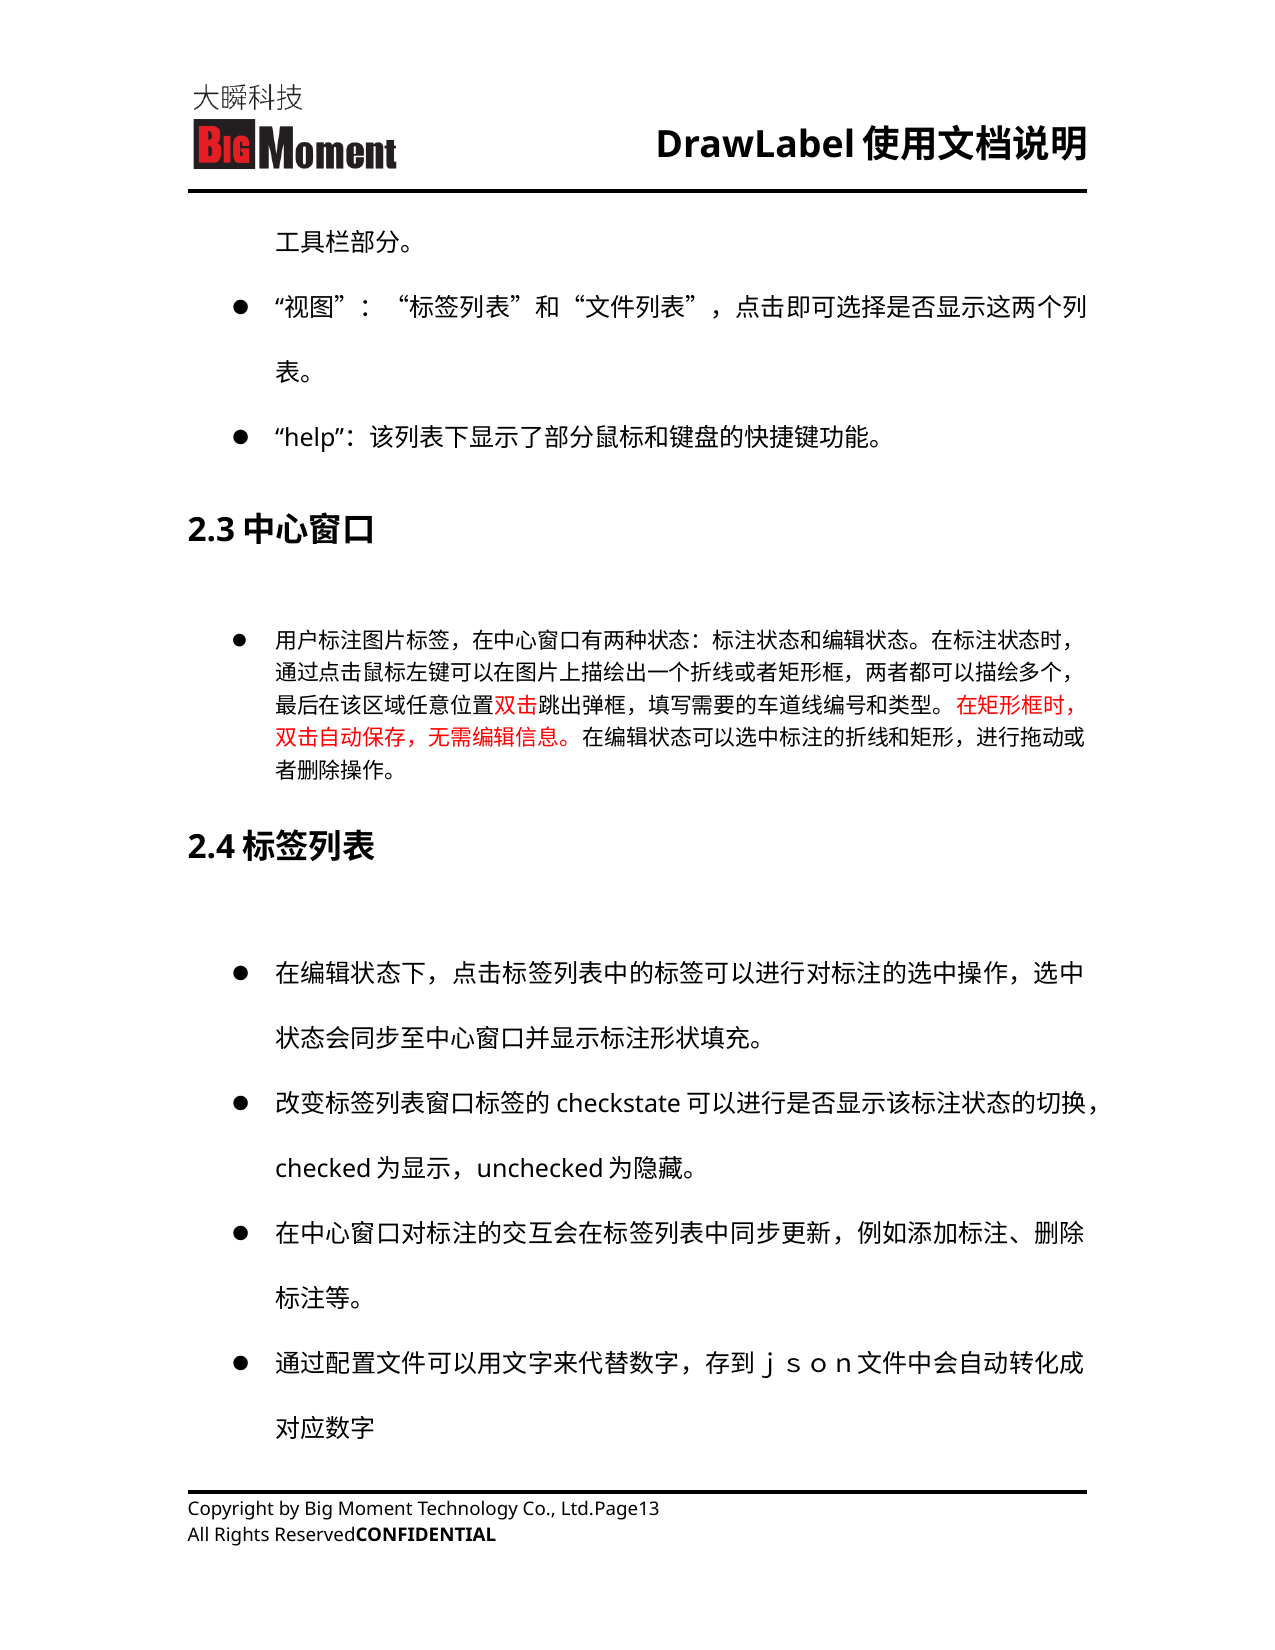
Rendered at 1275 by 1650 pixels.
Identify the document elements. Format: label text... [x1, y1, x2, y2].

subtitle 2.3中心窗口 [187, 495, 1087, 560]
list “编辑”：“创建折线”、“创建矩形”、“退出标注”和“删除”，参考工具栏部分。 [231, 208, 1087, 273]
list “视图”：“标签列表”和“文件列表”，点击即可选择是否显示这两个列表。 [231, 273, 1087, 403]
list 用户标注图片标签，在中心窗口有两种状态：标注状态和编辑状态。在标注状态时，通过点击鼠标左键可以在图片上描绘出一个折线或者矩形框，两者都可以描绘多个，最后在该区域任意位置双击跳出弹框，填写需要的车道线编号和类型。在矩形框时，双击自动保存，无需编辑信息。在编辑状态可以选中标注的折线和矩形，进行拖动或者删除操作。 [231, 622, 1087, 785]
list 在中心窗口对标注的交互会在标签列表中同步更新，例如添加标注、删除标注等。 [231, 1199, 1087, 1329]
list 改变标签列表窗口标签的checkstate可以进行是否显示该标注状态的切换，checked为显示，unchecked为隐藏。 [231, 1069, 1087, 1199]
list 在编辑状态下，点击标签列表中的标签可以进行对标注的选中操作，选中状态会同步至中心窗口并显示标注形状填充。 [231, 939, 1087, 1069]
list “help”：该列表下显示了部分鼠标和键盘的快捷键功能。 [231, 403, 1087, 468]
list 通过配置文件可以用文字来代替数字，存到ｊｓｏｎ文件中会自动转化成对应数字 [231, 1329, 1087, 1459]
picture [193, 84, 397, 180]
subtitle 2.4标签列表 [187, 812, 1087, 877]
